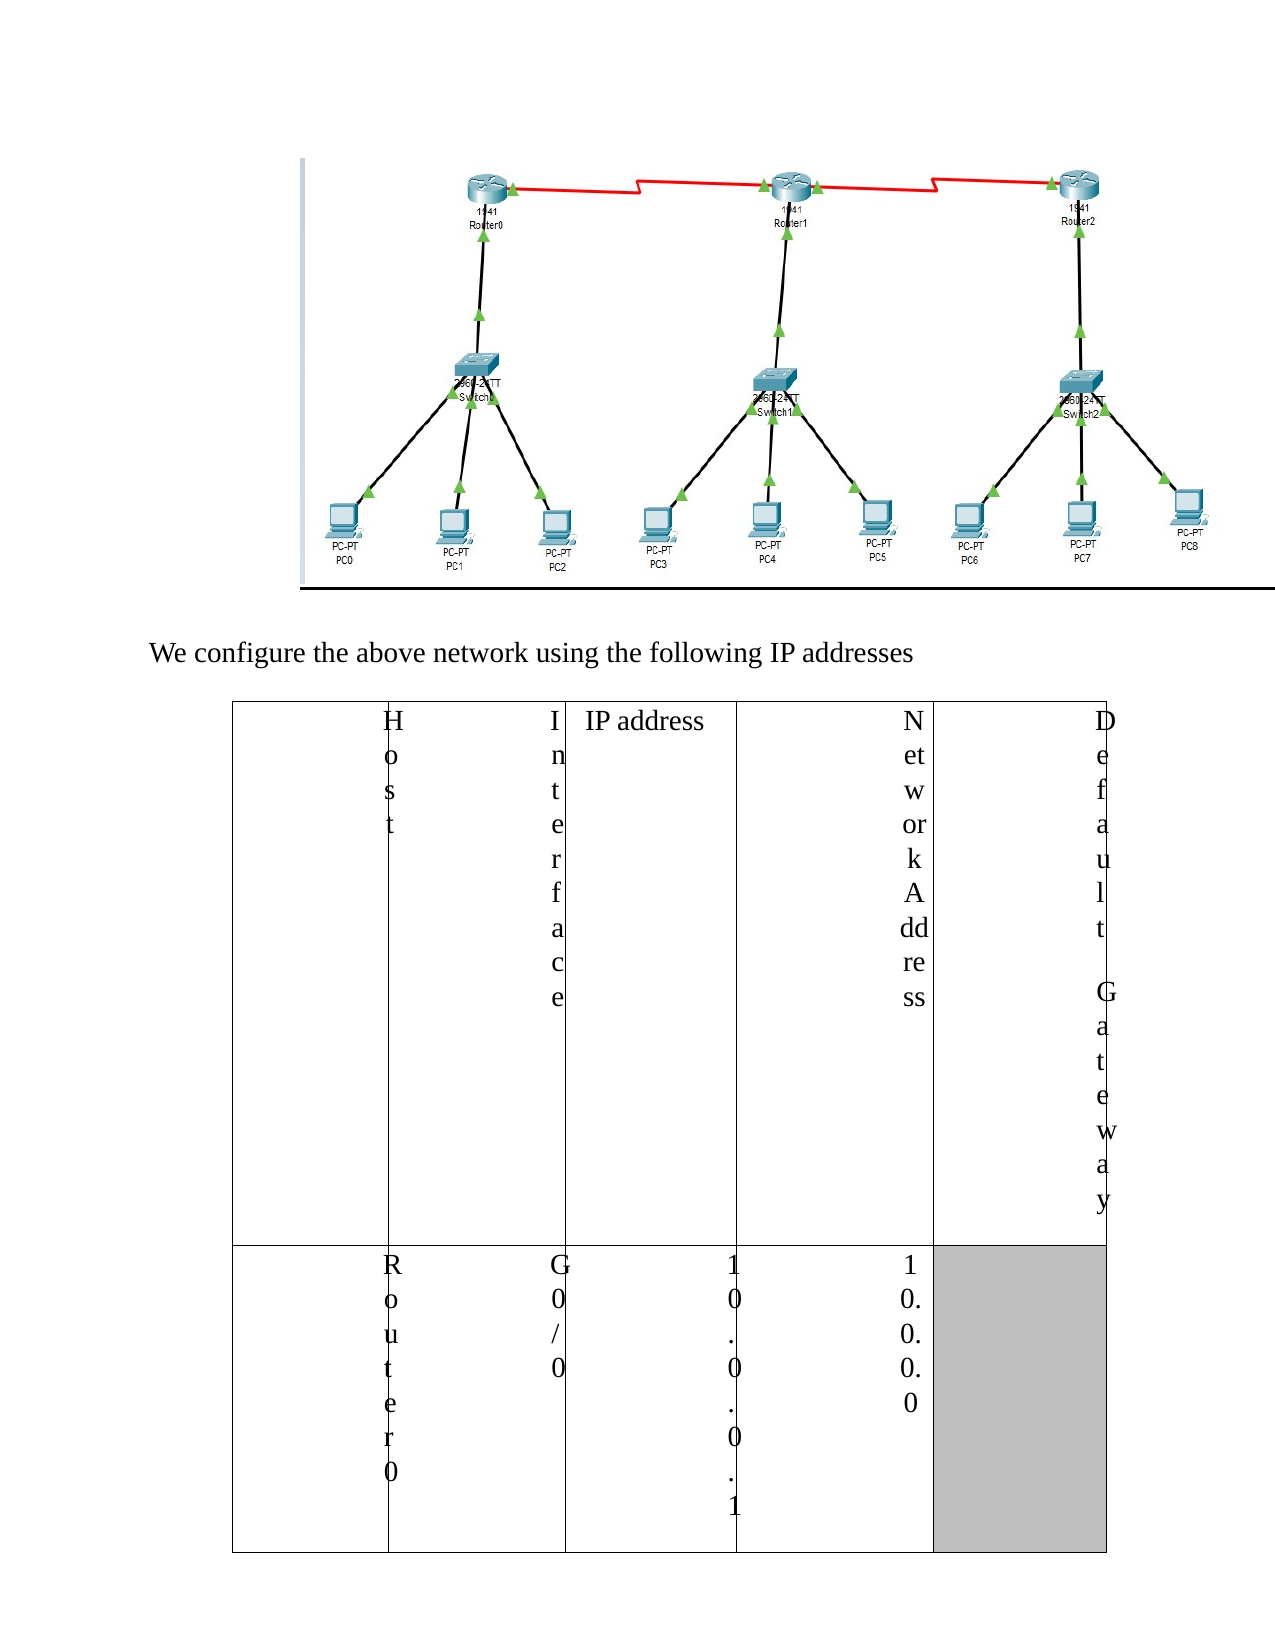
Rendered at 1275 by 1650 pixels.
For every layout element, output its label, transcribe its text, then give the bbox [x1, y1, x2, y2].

table_cell Router 0 [233, 1246, 388, 1552]
table_cell [934, 1246, 1106, 1552]
table_header Host [233, 702, 388, 1245]
table_header Network Address [737, 702, 933, 1245]
picture [300, 158, 1275, 584]
text We configure the above network using the following IP addresses [148, 635, 1114, 669]
table_header Interface [389, 702, 565, 1245]
table_cell 10.0.0.1 [566, 1246, 736, 1552]
table_header Default Gateway [934, 702, 1106, 1245]
table_header IP address [566, 702, 736, 1245]
table_cell G0/0 [389, 1246, 565, 1552]
table_cell 10.0.0.0 [737, 1246, 933, 1552]
